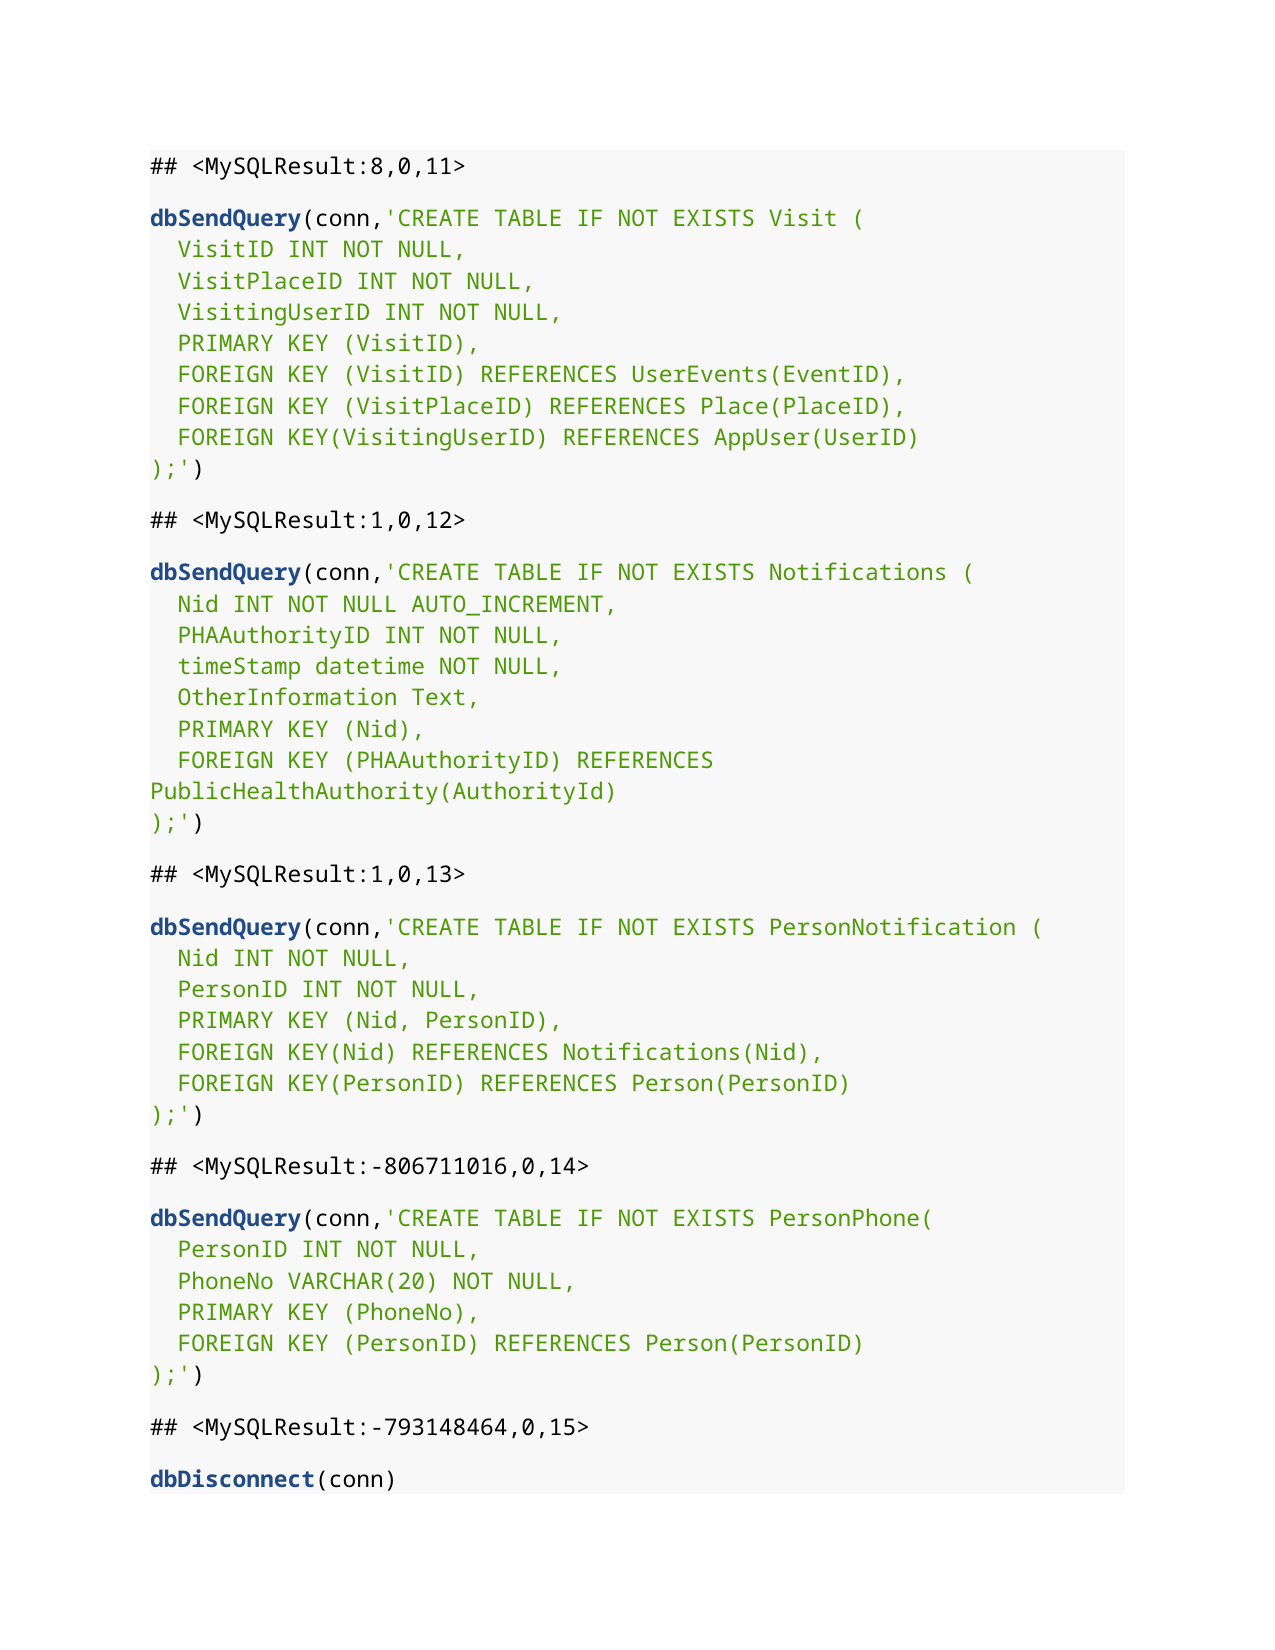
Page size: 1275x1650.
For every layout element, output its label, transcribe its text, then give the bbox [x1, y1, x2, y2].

text ## <MySQLResult:-793148464,0,15> [150, 1410, 1125, 1442]
text dbSendQuery(conn,'CREATE TABLE IF NOT EXISTS PersonNotification ( Nid INT NOT NULL, PersonID INT NOT NULL, PRIMARY KEY (Nid, PersonID), FOREIGN KEY(Nid) REFERENCES Notifications(Nid), FOREIGN KEY(PersonID) REFERENCES Person(PersonID) );') [205, 910, 1125, 1129]
text dbSendQuery(conn,'CREATE TABLE IF NOT EXISTS Visit ( VisitID INT NOT NULL, VisitPlaceID INT NOT NULL, VisitingUserID INT NOT NULL, PRIMARY KEY (VisitID), FOREIGN KEY (VisitID) REFERENCES UserEvents(EventID), FOREIGN KEY (VisitPlaceID) REFERENCES Place(PlaceID), FOREIGN KEY(VisitingUserID) REFERENCES AppUser(UserID) );') [150, 202, 1125, 483]
text dbDisconnect(conn) [150, 1462, 1125, 1494]
text dbSendQuery(conn,'CREATE TABLE IF NOT EXISTS PersonPhone( PersonID INT NOT NULL, PhoneNo VARCHAR(20) NOT NULL, PRIMARY KEY (PhoneNo), FOREIGN KEY (PersonID) REFERENCES Person(PersonID) );') [150, 1202, 1125, 1389]
text ## <MySQLResult:1,0,12> [150, 504, 1125, 535]
text dbSendQuery(conn,'CREATE TABLE IF NOT EXISTS Notifications ( Nid INT NOT NULL AUTO_INCREMENT, PHAAuthorityID INT NOT NULL, timeStamp datetime NOT NULL, OtherInformation Text, PRIMARY KEY (Nid), FOREIGN KEY (PHAAuthorityID) REFERENCES PublicHealthAuthority(AuthorityId) );') [150, 556, 1125, 837]
text ## <MySQLResult:8,0,11> [150, 150, 1125, 181]
text ## <MySQLResult:-806711016,0,14> [150, 1150, 1125, 1181]
text ## <MySQLResult:1,0,13> [150, 858, 1125, 889]
